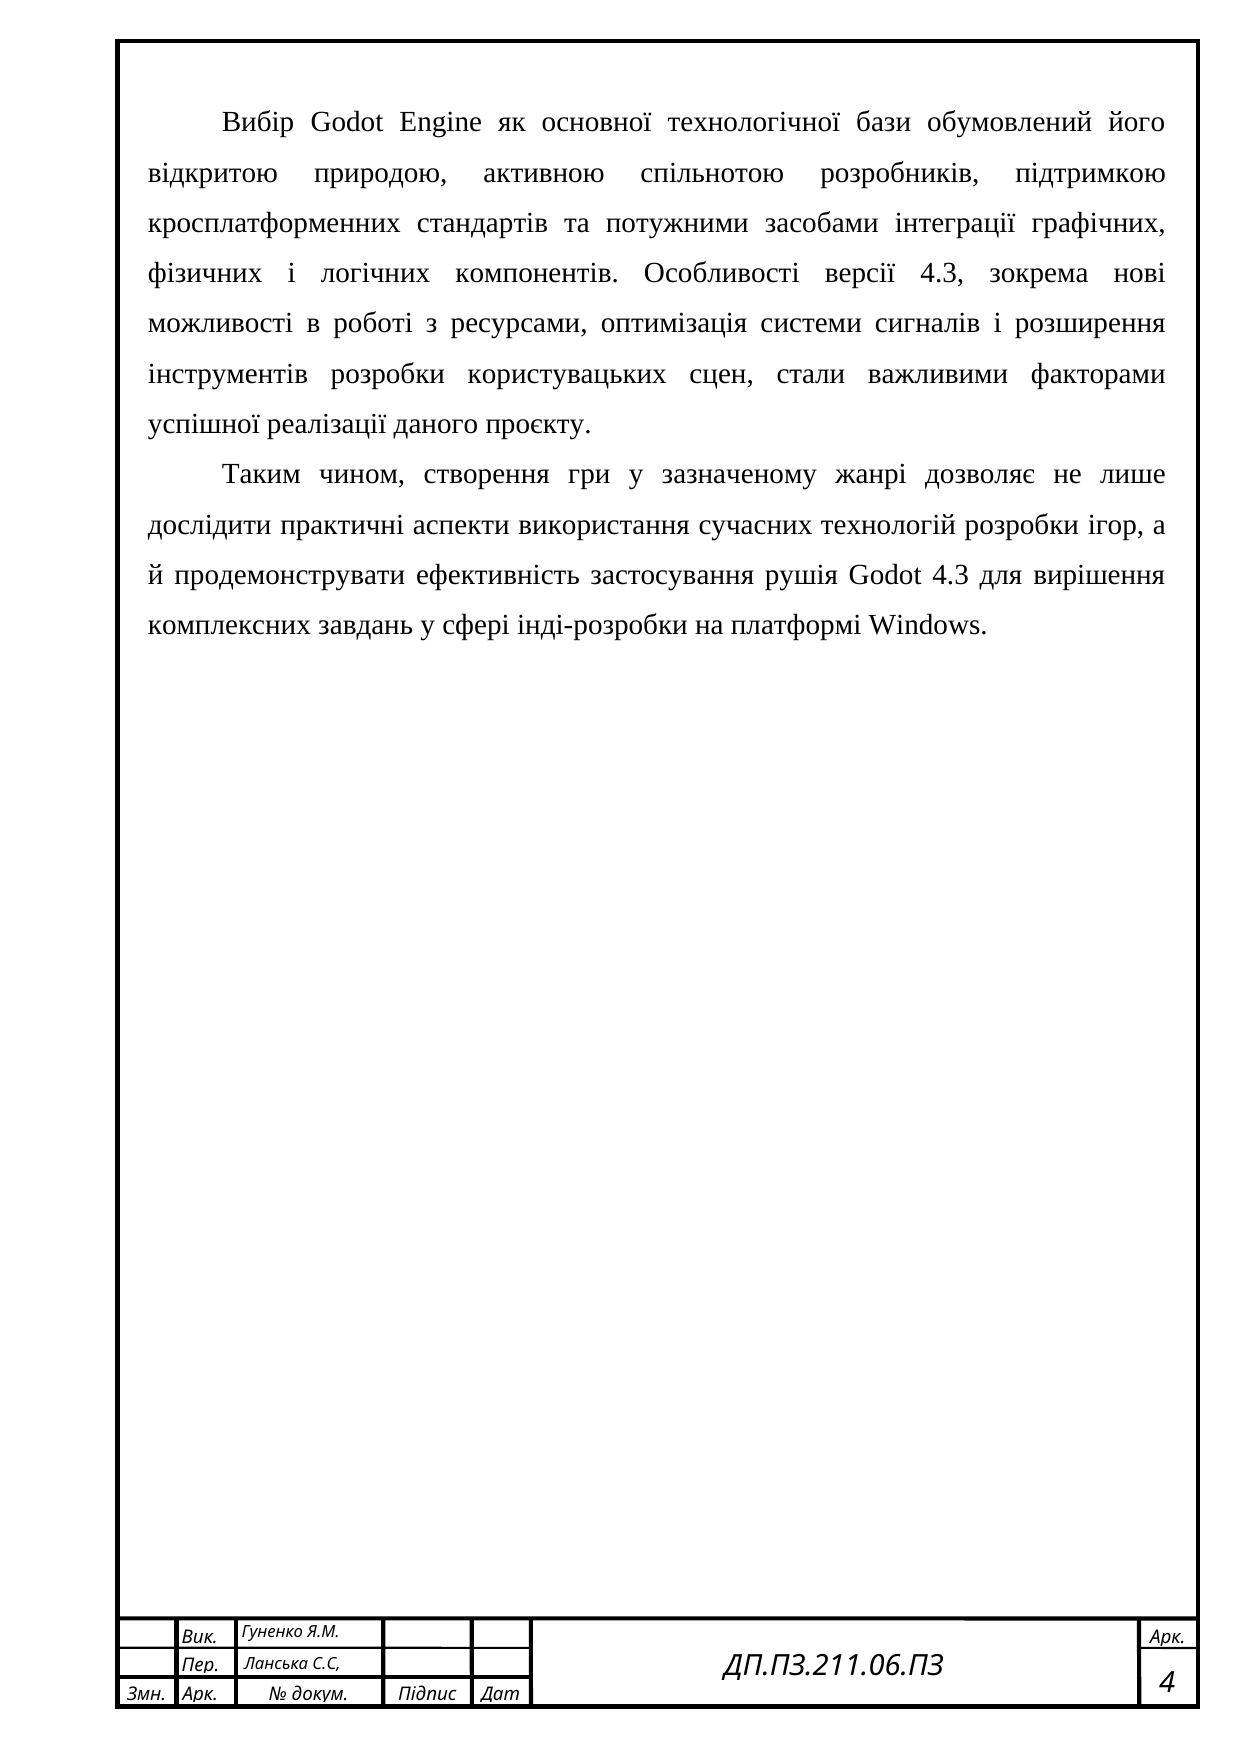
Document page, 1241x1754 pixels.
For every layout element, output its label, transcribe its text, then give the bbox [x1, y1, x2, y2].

text Вибір Godot Engine як основної технологічної бази обумовлений його відкритою природою, активною спільнотою розробників, підтримкою кросплатформенних стандартів та потужними засобами інтеграції графічних, фізичних і логічних компонентів. Особливості версії 4.3, зокрема нові можливості в роботі з ресурсами, оптимізація системи сигналів і розширення інструментів розробки користувацьких сцен, стали важливими факторами успішної реалізації даного проєкту. [148, 104, 1166, 440]
text Таким чином, створення гри у зазначеному жанрі дозволяє не лише дослідити практичні аспекти використання сучасних технологій розробки ігор, а й продемонструвати ефективність застосування рушія Godot 4.3 для вирішення комплексних завдань у сфері інді-розробки на платформі Windows. [148, 457, 1166, 641]
